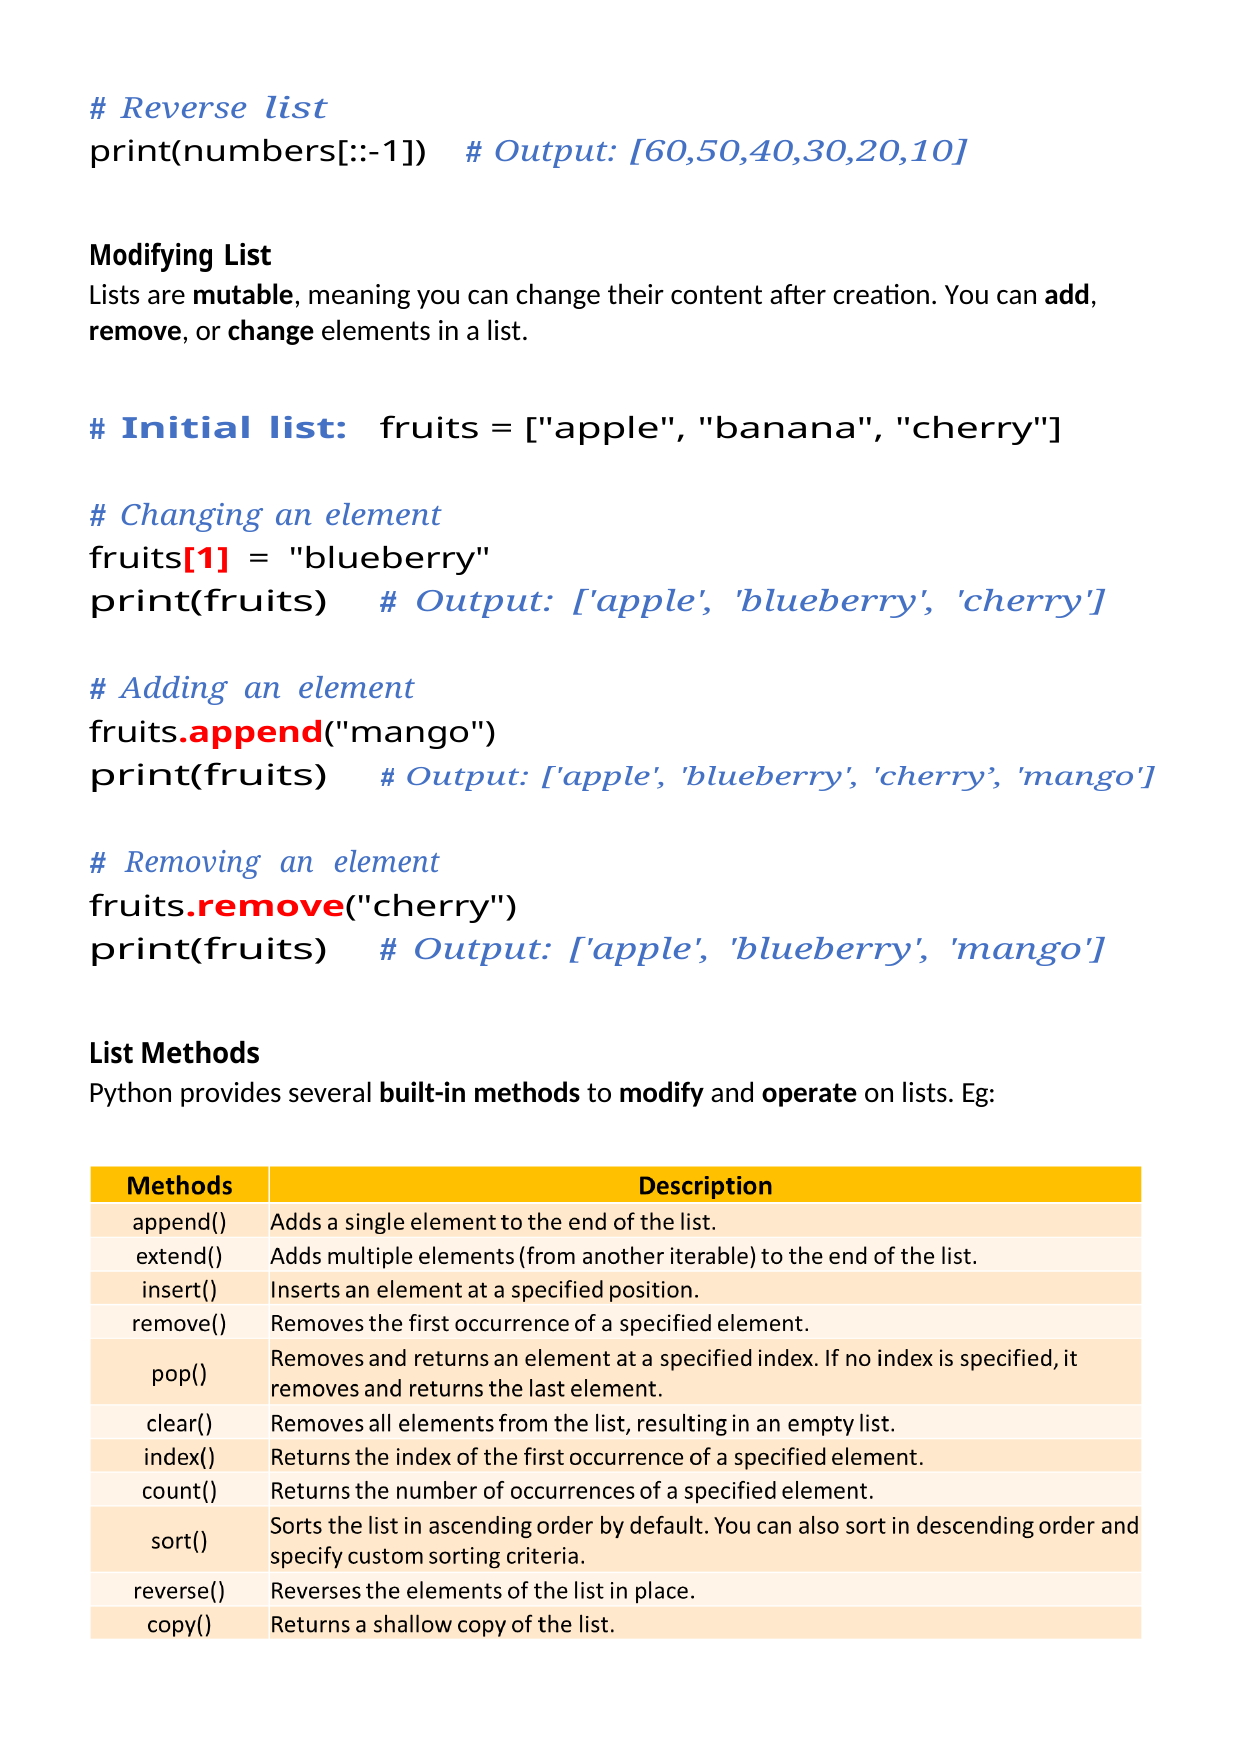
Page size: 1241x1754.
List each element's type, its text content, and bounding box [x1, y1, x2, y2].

picture [89, 678, 106, 699]
text print(fruits) Output: ['apple', 'blueberry', 'cherry’, 'mango'] [89, 754, 1226, 794]
text Reverse list [89, 87, 1226, 127]
picture [89, 504, 106, 526]
text fruits.append("mango") [89, 711, 1226, 751]
text fruits.remove("cherry") [89, 885, 1226, 924]
text print(fruits) Output: ['apple', 'blueberry', 'cherry'] [89, 580, 1226, 620]
picture [89, 852, 106, 873]
text print(fruits) Output: ['apple', 'blueberry', 'mango'] [89, 928, 1226, 968]
text Changing an element [89, 494, 1226, 534]
picture [465, 141, 482, 162]
picture [379, 591, 397, 612]
text Lists are mutable, meaning you can change their content after creation. You can add, remove, or change elements in a list. [89, 276, 1139, 347]
text Adding an element [89, 668, 1226, 707]
text Removing an element [89, 842, 1226, 881]
subtitle Modifying List [89, 235, 1226, 274]
text fruits[1] = "blueberry" [89, 537, 1226, 577]
picture [89, 97, 106, 119]
subtitle List Methods [89, 1033, 1226, 1072]
picture [89, 418, 105, 439]
text Initial list: fruits = ["apple", "banana", "cherry"] [90, 407, 1226, 447]
picture [379, 938, 397, 960]
text print(numbers[::-1]) Output: [60,50,40,30,20,10] [89, 130, 1226, 170]
picture [90, 1166, 1142, 1639]
picture [380, 768, 394, 786]
text Python provides several built-in methods to modify and operate on lists. Eg: [89, 1074, 1226, 1110]
